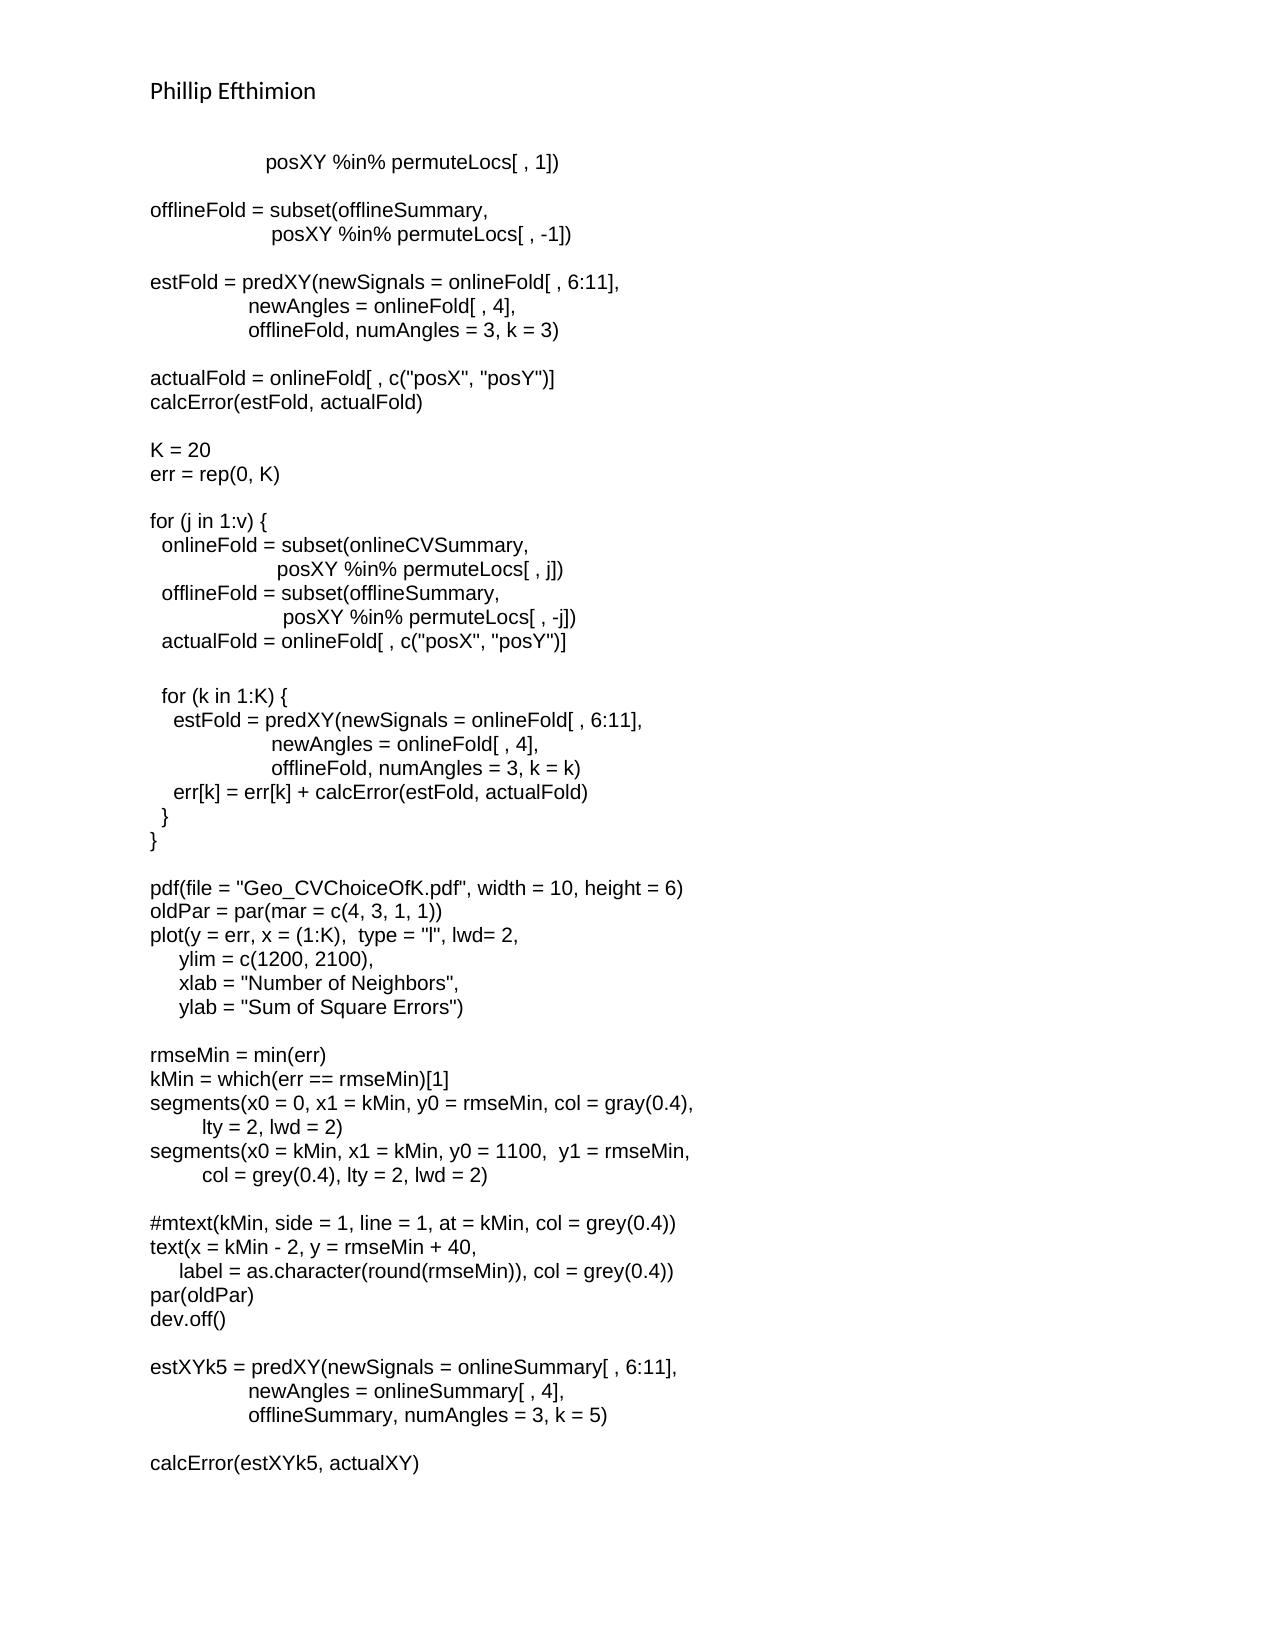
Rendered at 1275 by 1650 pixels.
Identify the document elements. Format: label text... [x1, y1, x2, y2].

text offlineFold, numAngles = 3, k = k) [150, 756, 1125, 779]
text posXY %in% permuteLocs[ , 1]) [150, 150, 1125, 174]
text lty = 2, lwd = 2) [150, 1115, 1125, 1139]
text oldPar = par(mar = c(4, 3, 1, 1)) [150, 899, 1125, 923]
text calcError(estFold, actualFold) [150, 389, 1125, 413]
text pdf(file = "Geo_CVChoiceOfK.pdf", width = 10, height = 6) [150, 875, 1125, 899]
text segments(x0 = 0, x1 = kMin, y0 = rmseMin, col = gray(0.4), [150, 1091, 1125, 1115]
text xlab = "Number of Neighbors", [150, 971, 1125, 995]
text rmseMin = min(err) [150, 1043, 1125, 1067]
text posXY %in% permuteLocs[ , -1]) [150, 222, 1125, 246]
text ylab = "Sum of Square Errors") [150, 995, 1125, 1019]
text for (j in 1:v) { [150, 509, 1125, 533]
text newAngles = onlineFold[ , 4], [150, 294, 1125, 318]
text err = rep(0, K) [150, 461, 1125, 485]
text posXY %in% permuteLocs[ , -j]) [150, 605, 1125, 629]
text kMin = which(err == rmseMin)[1] [150, 1067, 1125, 1091]
text par(oldPar) [150, 1283, 1125, 1307]
text } [150, 827, 1125, 851]
text offlineSummary, numAngles = 3, k = 5) [150, 1402, 1125, 1426]
text estXYk5 = predXY(newSignals = onlineSummary[ , 6:11], [150, 1354, 1125, 1378]
text dev.off() [150, 1307, 1125, 1331]
text text(x = kMin - 2, y = rmseMin + 40, [150, 1235, 1125, 1259]
text for (k in 1:K) { [150, 684, 1125, 708]
text offlineFold = subset(offlineSummary, [150, 581, 1125, 605]
text estFold = predXY(newSignals = onlineFold[ , 6:11], [150, 708, 1125, 732]
text posXY %in% permuteLocs[ , j]) [150, 557, 1125, 581]
text calcError(estXYk5, actualXY) [150, 1450, 1125, 1474]
text onlineFold = subset(onlineCVSummary, [150, 533, 1125, 557]
text estFold = predXY(newSignals = onlineFold[ , 6:11], [150, 270, 1125, 294]
text plot(y = err, x = (1:K), type = "l", lwd= 2, [150, 923, 1125, 947]
text label = as.character(round(rmseMin)), col = grey(0.4)) [150, 1259, 1125, 1283]
text #mtext(kMin, side = 1, line = 1, at = kMin, col = grey(0.4)) [150, 1211, 1125, 1235]
text offlineFold = subset(offlineSummary, [150, 198, 1125, 222]
text actualFold = onlineFold[ , c("posX", "posY")] [150, 629, 1125, 653]
text segments(x0 = kMin, x1 = kMin, y0 = 1100, y1 = rmseMin, [150, 1139, 1125, 1163]
text K = 20 [150, 437, 1125, 461]
text offlineFold, numAngles = 3, k = 3) [150, 318, 1125, 342]
text newAngles = onlineSummary[ , 4], [150, 1378, 1125, 1402]
text } [150, 803, 1125, 827]
text ylim = c(1200, 2100), [150, 947, 1125, 971]
text col = grey(0.4), lty = 2, lwd = 2) [150, 1163, 1125, 1187]
text newAngles = onlineFold[ , 4], [150, 732, 1125, 756]
text actualFold = onlineFold[ , c("posX", "posY")] [150, 366, 1125, 389]
text err[k] = err[k] + calcError(estFold, actualFold) [150, 779, 1125, 803]
